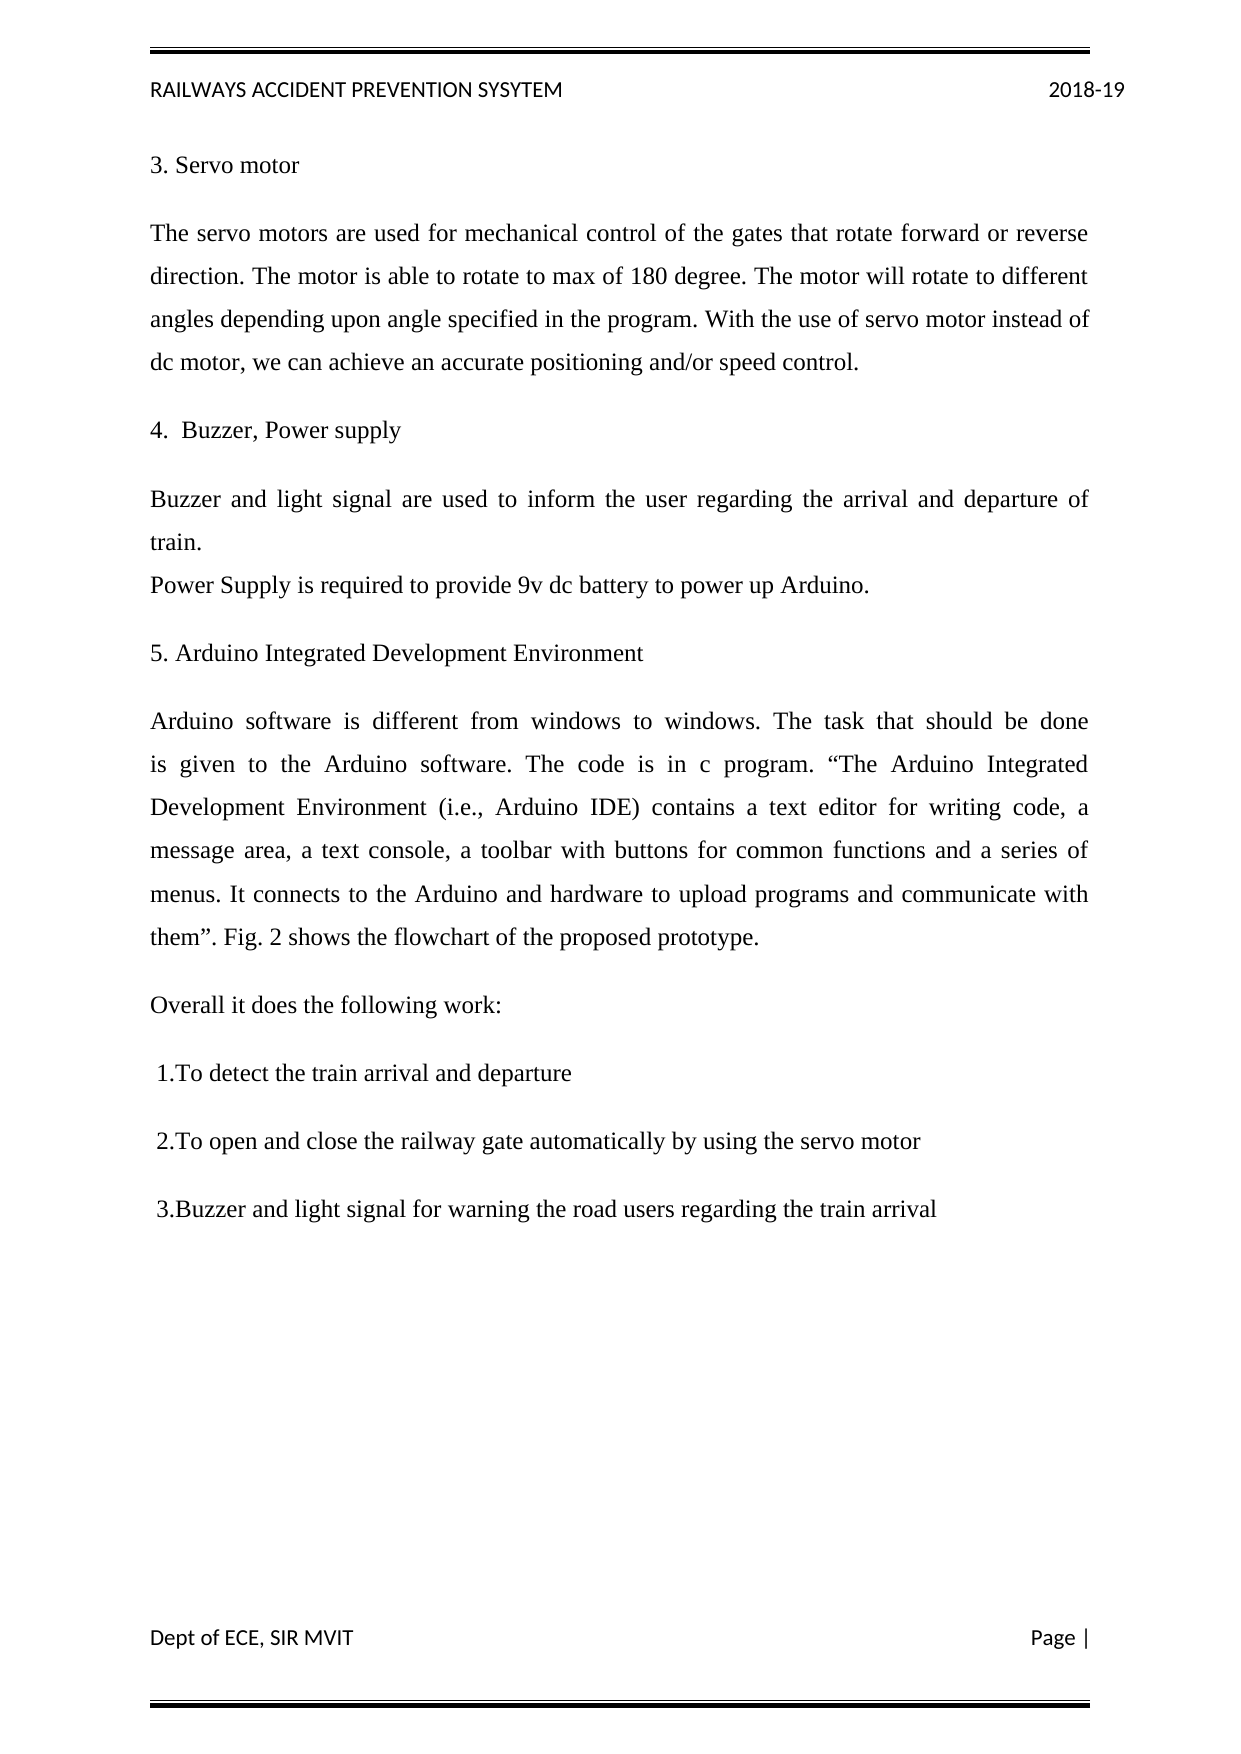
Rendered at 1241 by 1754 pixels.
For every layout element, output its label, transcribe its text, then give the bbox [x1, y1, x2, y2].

text 3. Servo motor [150, 150, 1090, 179]
text The servo motors are used for mechanical control of the gates that rotate forward or reverse direction. The motor is able to rotate to max of 180 degree. The motor will rotate to different angles depending upon angle specified in the program. With the use of servo motor instead of dc motor, we can achieve an accurate positioning and/or speed control. [150, 218, 1090, 376]
text 1.To detect the train arrival and departure [150, 1058, 1090, 1087]
text 2.To open and close the railway gate automatically by using the servo motor [150, 1126, 1090, 1155]
text Overall it does the following work: [150, 990, 1090, 1019]
text 3.Buzzer and light signal for warning the road users regarding the train arrival [150, 1194, 1090, 1223]
text Arduino software is different from windows to windows. The task that should be done is given to the Arduino software. The code is in c program. “The Arduino Integrated Development Environment (i.e., Arduino IDE) contains a text editor for writing code, a message area, a text console, a toolbar with buttons for common functions and a series of menus. It connects to the Arduino and hardware to upload programs and communicate with them”. Fig. 2 shows the flowchart of the proposed prototype. [150, 706, 1090, 951]
text 4. Buzzer, Power supply [150, 416, 1090, 444]
text 5. Arduino Integrated Development Environment [150, 638, 1090, 667]
text Buzzer and light signal are used to inform the user regarding the arrival and departure of train. Power Supply is required to provide 9v dc battery to power up Arduino. [150, 484, 1090, 599]
